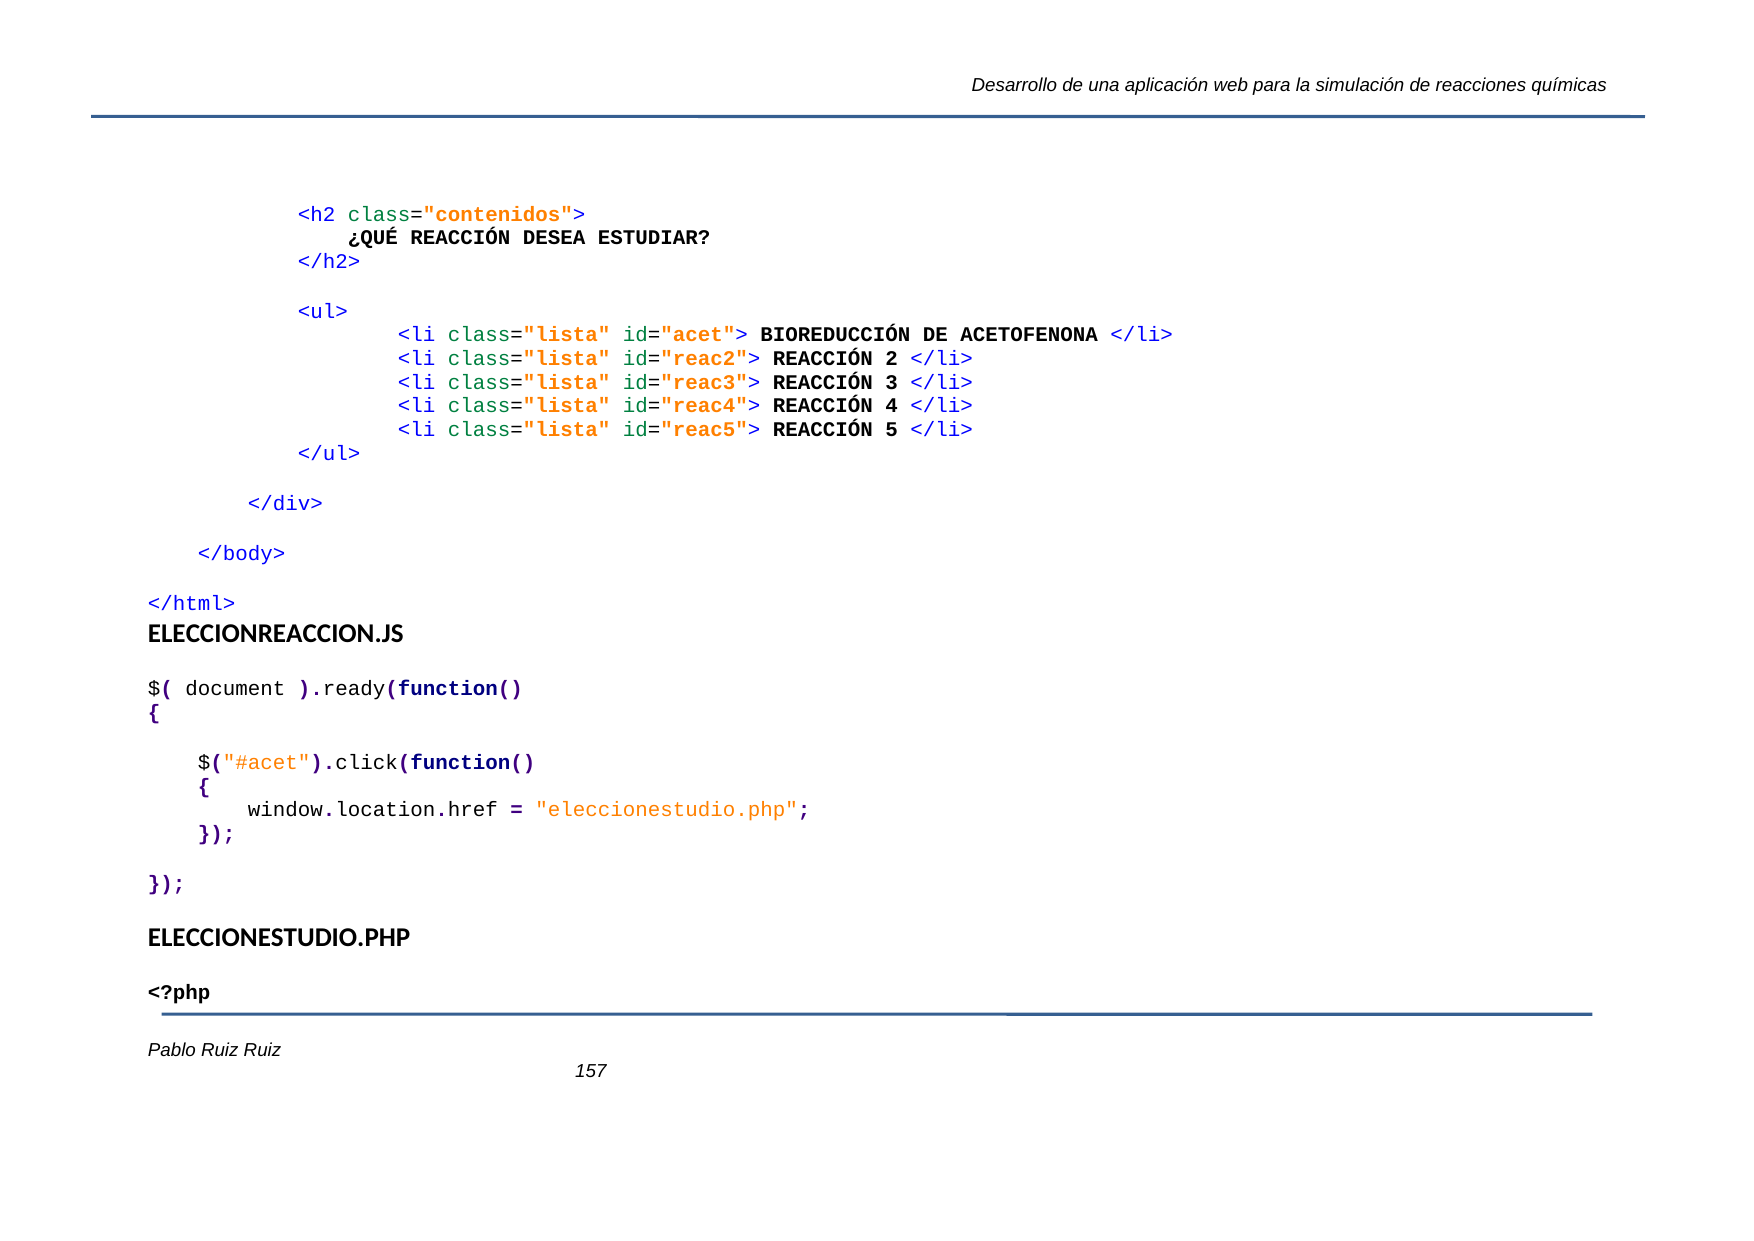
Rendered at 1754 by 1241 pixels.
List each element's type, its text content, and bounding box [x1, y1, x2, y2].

text { [148, 776, 1606, 799]
text ELECCIONESTUDIO.PHP [148, 920, 1606, 953]
text <li class="lista" id="reac2"> REACCIÓN 2 </li> [148, 348, 1606, 372]
text </div> [148, 493, 1606, 516]
text </h2> [148, 251, 1606, 274]
text <li class="lista" id="acet"> BIOREDUCCIÓN DE ACETOFENONA </li> [148, 324, 1606, 348]
text <?php [148, 982, 1606, 1006]
text </html> [148, 593, 1606, 616]
text { [148, 702, 1606, 726]
text $("#acet").click(function() [148, 752, 1606, 776]
text <h2 class="contenidos"> [148, 203, 1606, 227]
text <li class="lista" id="reac5"> REACCIÓN 5 </li> [148, 419, 1606, 443]
text window.location.href = "eleccionestudio.php"; [148, 799, 1606, 823]
text </ul> [148, 443, 1606, 466]
text <li class="lista" id="reac4"> REACCIÓN 4 </li> [148, 395, 1606, 419]
text $( document ).ready(function() [148, 678, 1606, 702]
text }); [148, 823, 1606, 847]
text </body> [148, 543, 1606, 566]
text <ul> [148, 301, 1606, 324]
text }); [148, 873, 1606, 897]
text ¿QUÉ REACCIÓN DESEA ESTUDIAR? [148, 227, 1606, 251]
text ELECCIONREACCION.JS [148, 616, 1606, 649]
text <li class="lista" id="reac3"> REACCIÓN 3 </li> [148, 372, 1606, 395]
